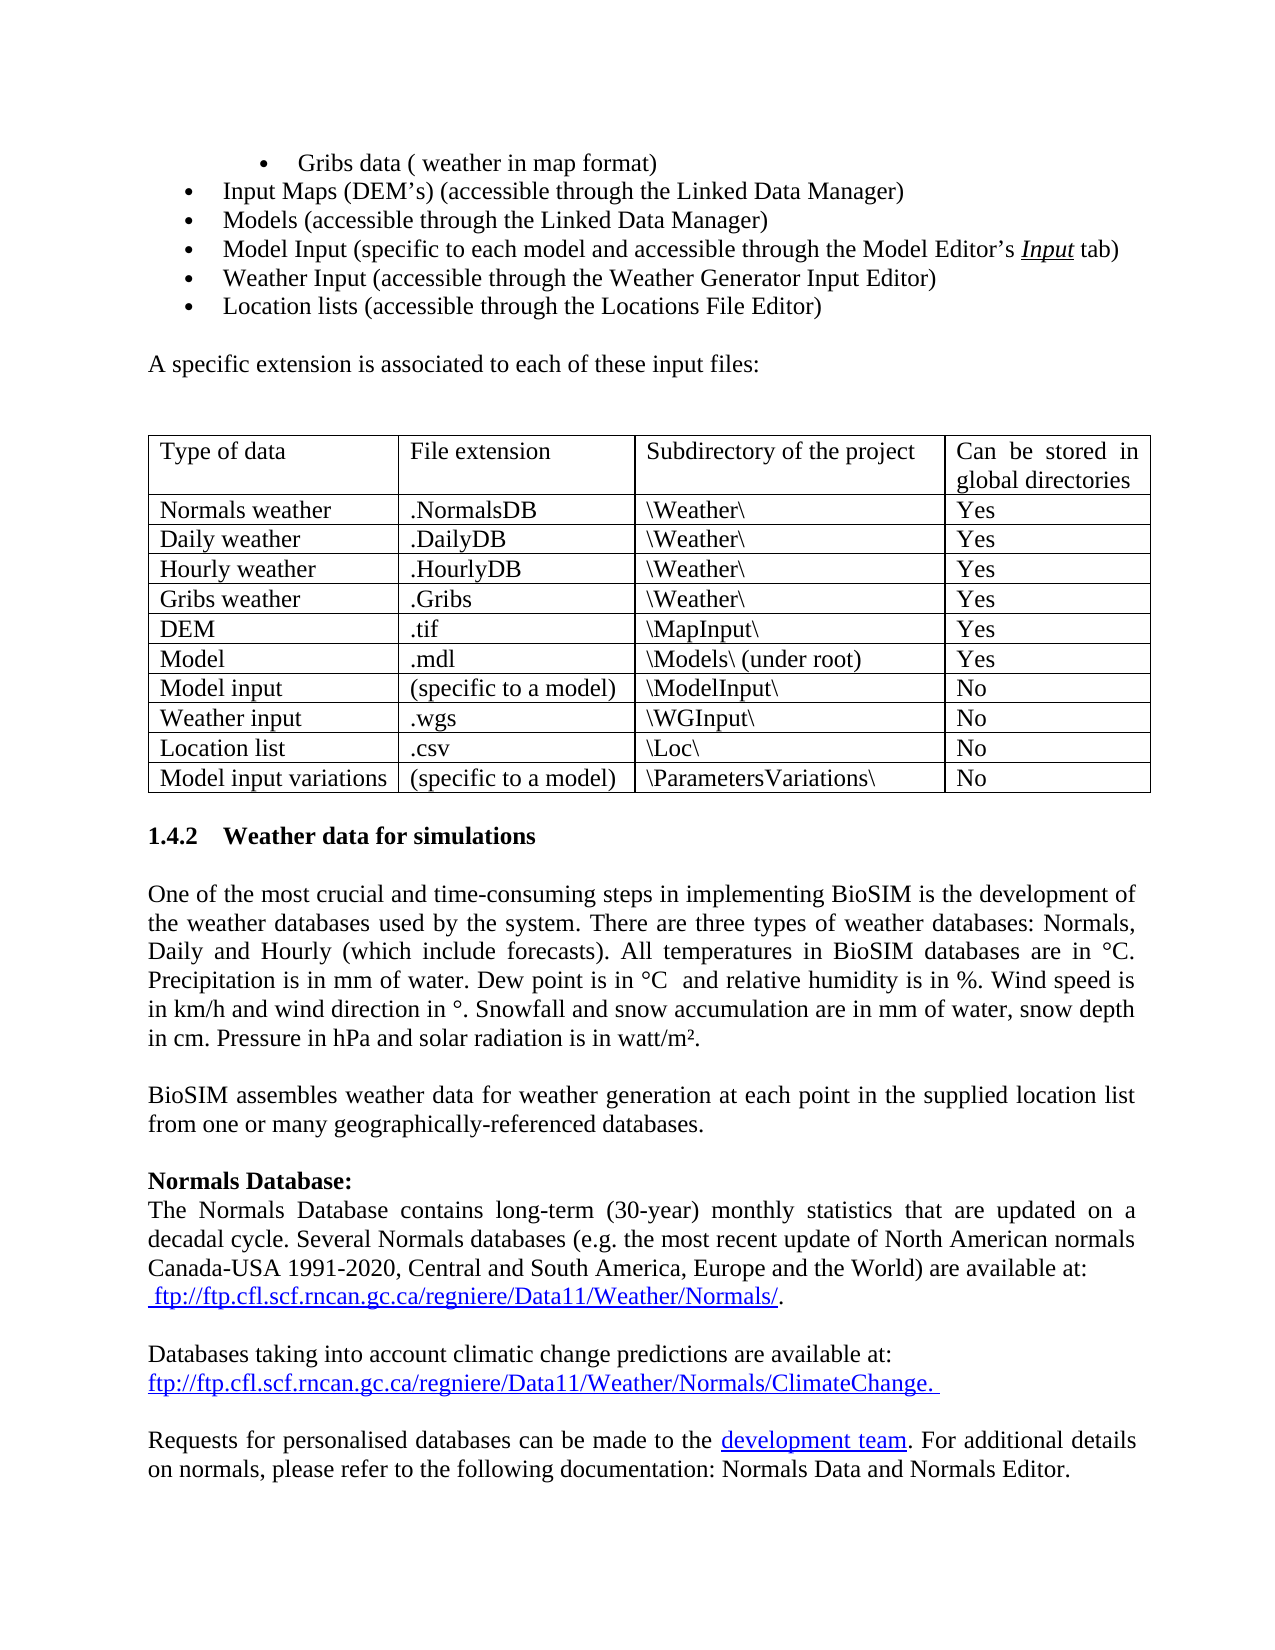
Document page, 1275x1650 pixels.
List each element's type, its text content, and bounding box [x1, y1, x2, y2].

table_cell .NormalsDB [399, 495, 634, 523]
text Requests for personalised databases can be made to the development team. For additional details on normals, please refer to the following documentation: Normals Data and Normals Editor. [148, 1425, 1137, 1483]
table_cell DEM [149, 614, 398, 643]
subtitle Weather data for simulations [148, 821, 1137, 850]
table_cell .DailyDB [399, 525, 634, 553]
table_cell .wgs [399, 703, 634, 732]
table_cell Model input [149, 674, 398, 702]
table_cell \MapInput\ [636, 614, 944, 643]
table_cell No [946, 674, 1150, 702]
table_cell Daily weather [149, 525, 398, 553]
table_cell No [946, 733, 1150, 762]
list Weather Input (accessible through the Weather Generator Input Editor) [185, 263, 1137, 291]
table_cell Hourly weather [149, 554, 398, 583]
text The Normals Database contains long-term (30-year) monthly statistics that are updated on a decadal cycle. Several Normals databases (e.g. the most recent update of North American normals Canada-USA 1991-2020, Central and South America, Europe and the World) are available at: [148, 1195, 1137, 1281]
table_cell Yes [946, 525, 1150, 553]
table_cell No [946, 703, 1150, 732]
table_cell No [946, 763, 1150, 792]
table_cell (specific to a model) [399, 674, 634, 702]
table_header Type of data [149, 436, 398, 494]
table_cell Yes [946, 584, 1150, 613]
text Normals Database: [148, 1166, 1137, 1195]
table_cell (specific to a model) [399, 763, 634, 792]
table_cell Model [149, 644, 398, 672]
text ftp://ftp.cfl.scf.rncan.gc.ca/regniere/Data11/Weather/Normals/ClimateChange. [148, 1368, 1137, 1396]
table_cell .HourlyDB [399, 554, 634, 583]
table_cell Yes [946, 644, 1150, 672]
text A specific extension is associated to each of these input files: [148, 349, 1137, 378]
table_cell \Weather\ [636, 554, 944, 583]
list Location lists (accessible through the Locations File Editor) [185, 291, 1137, 320]
table_header File extension [399, 436, 634, 494]
table_header Can be stored in global directories [946, 436, 1150, 494]
table_header Subdirectory of the project [636, 436, 944, 494]
list Model Input (specific to each model and accessible through the Model Editor’s Input tab) [185, 234, 1137, 263]
table_cell .Gribs [399, 584, 634, 613]
table_cell Weather input [149, 703, 398, 732]
table_cell \WGInput\ [636, 703, 944, 732]
table_cell \Weather\ [636, 495, 944, 523]
table_cell Yes [946, 495, 1150, 523]
table_cell \Weather\ [636, 584, 944, 613]
table_cell Location list [149, 733, 398, 762]
table_cell \Loc\ [636, 733, 944, 762]
table_cell .csv [399, 733, 634, 762]
table_cell Yes [946, 554, 1150, 583]
table_cell \Weather\ [636, 525, 944, 553]
table_cell Model input variations [149, 763, 398, 792]
list Input Maps (DEM’s) (accessible through the Linked Data Manager) [185, 176, 1137, 205]
text BioSIM assembles weather data for weather generation at each point in the supplied location list from one or many geographically-referenced databases. [148, 1080, 1137, 1138]
table_cell Yes [946, 614, 1150, 643]
table_cell \ParametersVariations\ [636, 763, 944, 792]
list Gribs data ( weather in map format) [260, 148, 1137, 176]
table_cell \Models\ (under root) [636, 644, 944, 672]
table_cell .mdl [399, 644, 634, 672]
table_cell Normals weather [149, 495, 398, 523]
text Databases taking into account climatic change predictions are available at: [148, 1339, 1137, 1368]
table_cell \ModelInput\ [636, 674, 944, 702]
list Models (accessible through the Linked Data Manager) [185, 205, 1137, 234]
table_cell Gribs weather [149, 584, 398, 613]
text ftp://ftp.cfl.scf.rncan.gc.ca/regniere/Data11/Weather/Normals/. [148, 1281, 1137, 1310]
table_cell .tif [399, 614, 634, 643]
text One of the most crucial and time-consuming steps in implementing BioSIM is the development of the weather databases used by the system. There are three types of weather databases: Normals, Daily and Hourly (which include forecasts). All temperatures in BioSIM databases are in °C. Precipitation is in mm of water. Dew point is in °C and relative humidity is in %. Wind speed is in km/h and wind direction in °. Snowfall and snow accumulation are in mm of water, snow depth in cm. Pressure in hPa and solar radiation is in watt/m². [148, 879, 1137, 1051]
